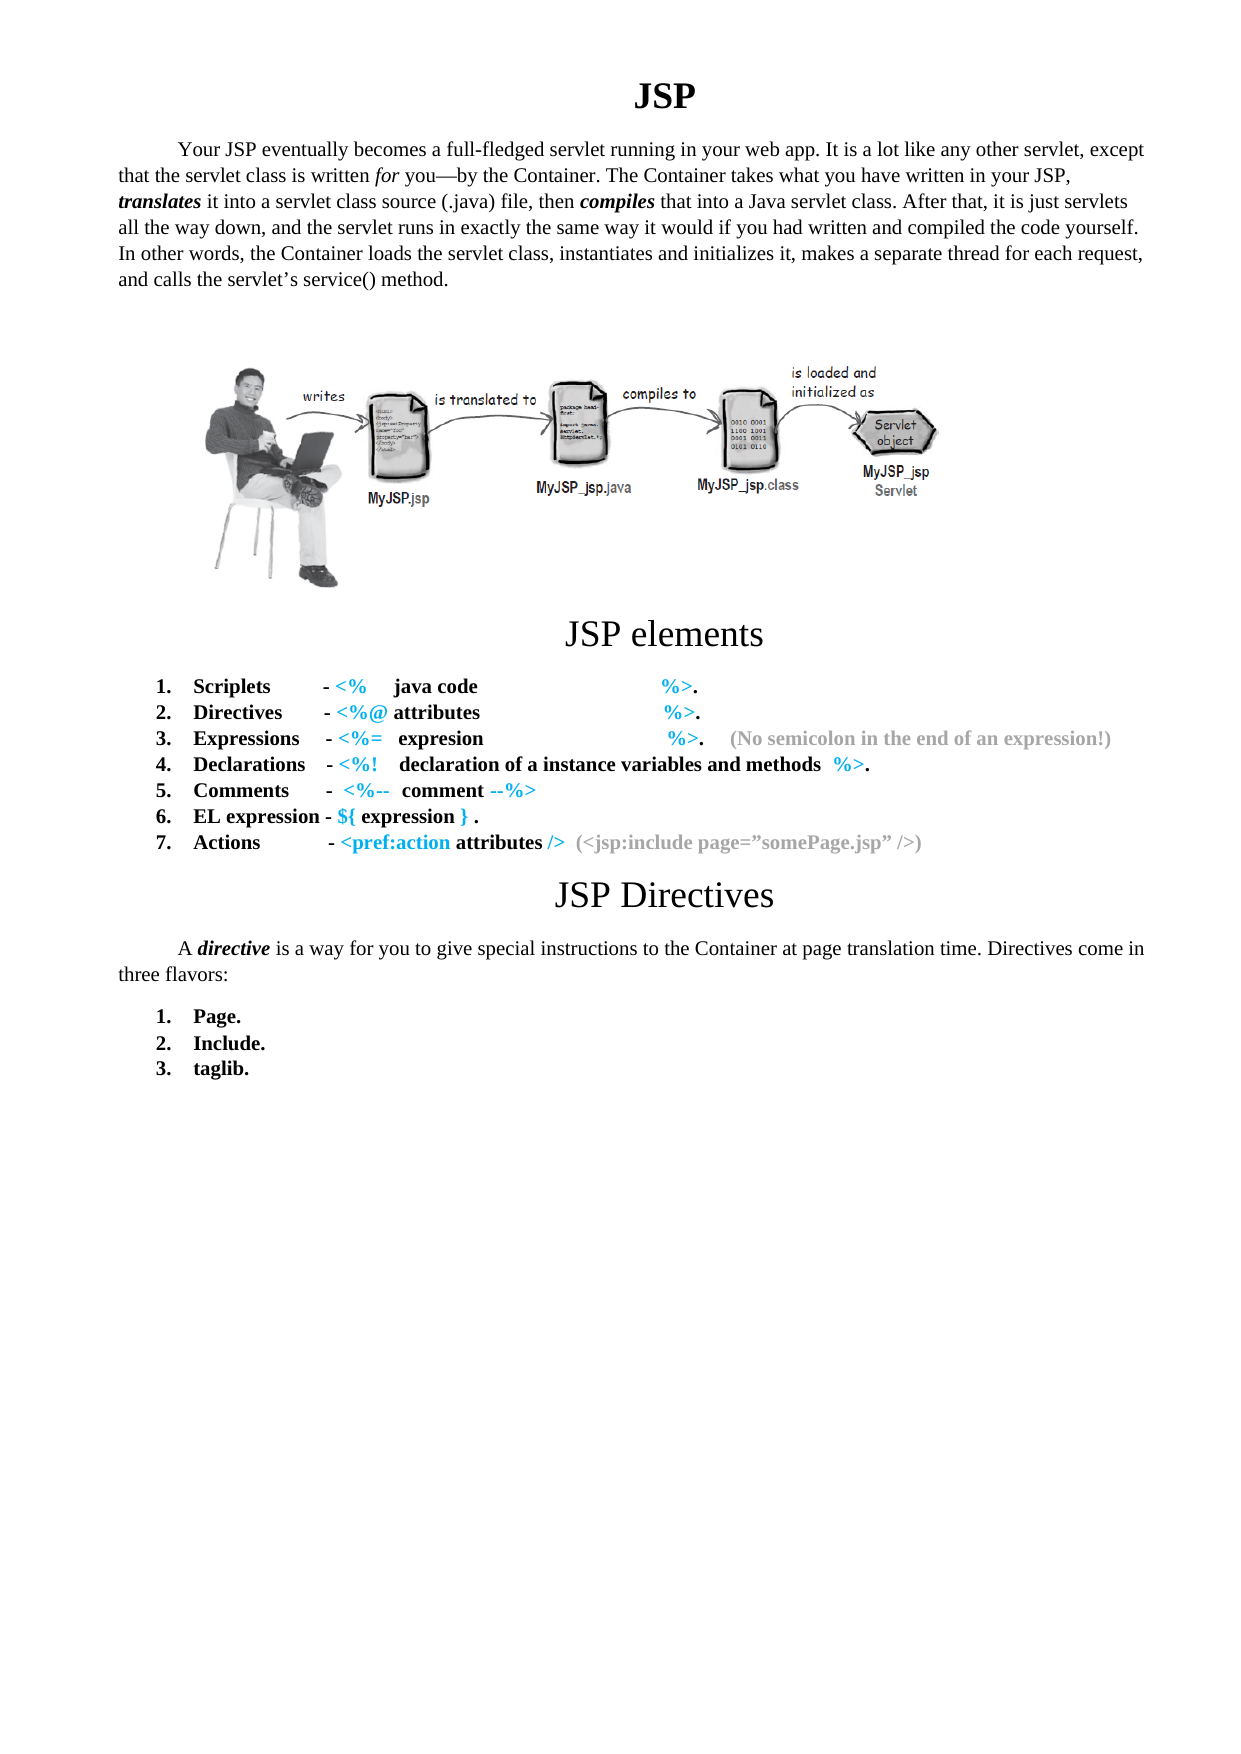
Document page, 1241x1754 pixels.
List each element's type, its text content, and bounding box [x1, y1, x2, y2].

text JSP Directives [118, 873, 1152, 916]
picture [177, 357, 966, 592]
list Expressions - <%= expresion %>. (No semicolon in the end of an expression!) [156, 726, 1152, 750]
list Page. [156, 1004, 1152, 1028]
text A directive is a way for you to give special instructions to the Container at page translation time. Directives come in three flavors: [118, 936, 1152, 986]
text JSP elements [118, 611, 1152, 654]
list Actions - <pref:action attributes /> (<jsp:include page=”somePage.jsp” />) [156, 830, 1152, 854]
list taglib. [156, 1056, 1152, 1080]
list Declarations - <%! declaration of a instance variables and methods %>. [156, 752, 1152, 776]
list Scriplets - <% java code %>. [156, 674, 1152, 698]
list Include. [156, 1030, 1152, 1054]
list Directives - <%@ attributes %>. [156, 700, 1152, 724]
list EL expression - ${ expression } . [156, 804, 1152, 828]
text JSP [118, 74, 1152, 117]
text Your JSP eventually becomes a full-fledged servlet running in your web app. It is a lot like any other servlet, except that the servlet class is written for you—by the Container. The Container takes what you have written in your JSP, translates it into a servlet class source (.java) file, then compiles that into a Java servlet class. After that, it is just servlets all the way down, and the servlet runs in exactly the same way it would if you had written and compiled the code yourself. In other words, the Container loads the servlet class, instantiates and initializes it, makes a separate thread for each request, and calls the servlet’s service() method. [118, 137, 1152, 291]
list Comments - <%-- comment --%> [156, 778, 1152, 802]
